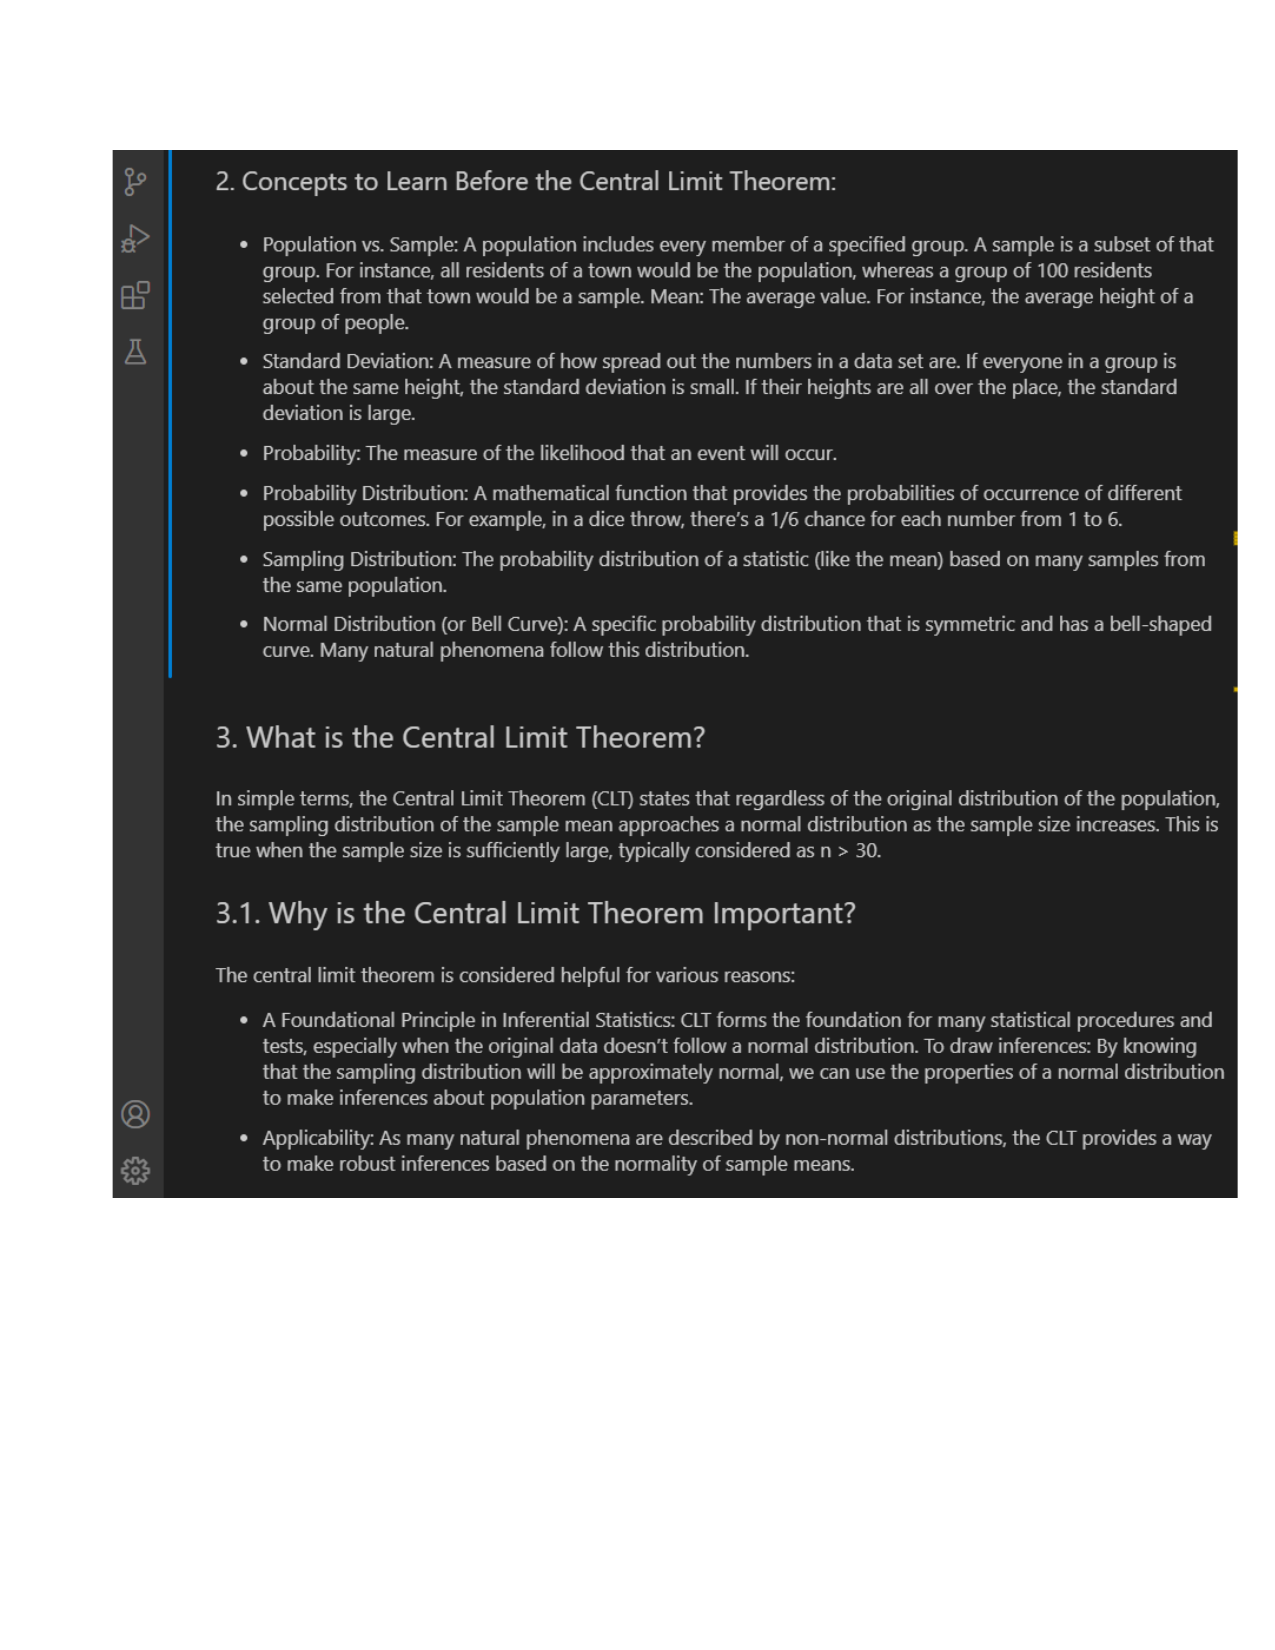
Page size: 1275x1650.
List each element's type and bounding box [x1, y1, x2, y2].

picture [112, 150, 1238, 1198]
